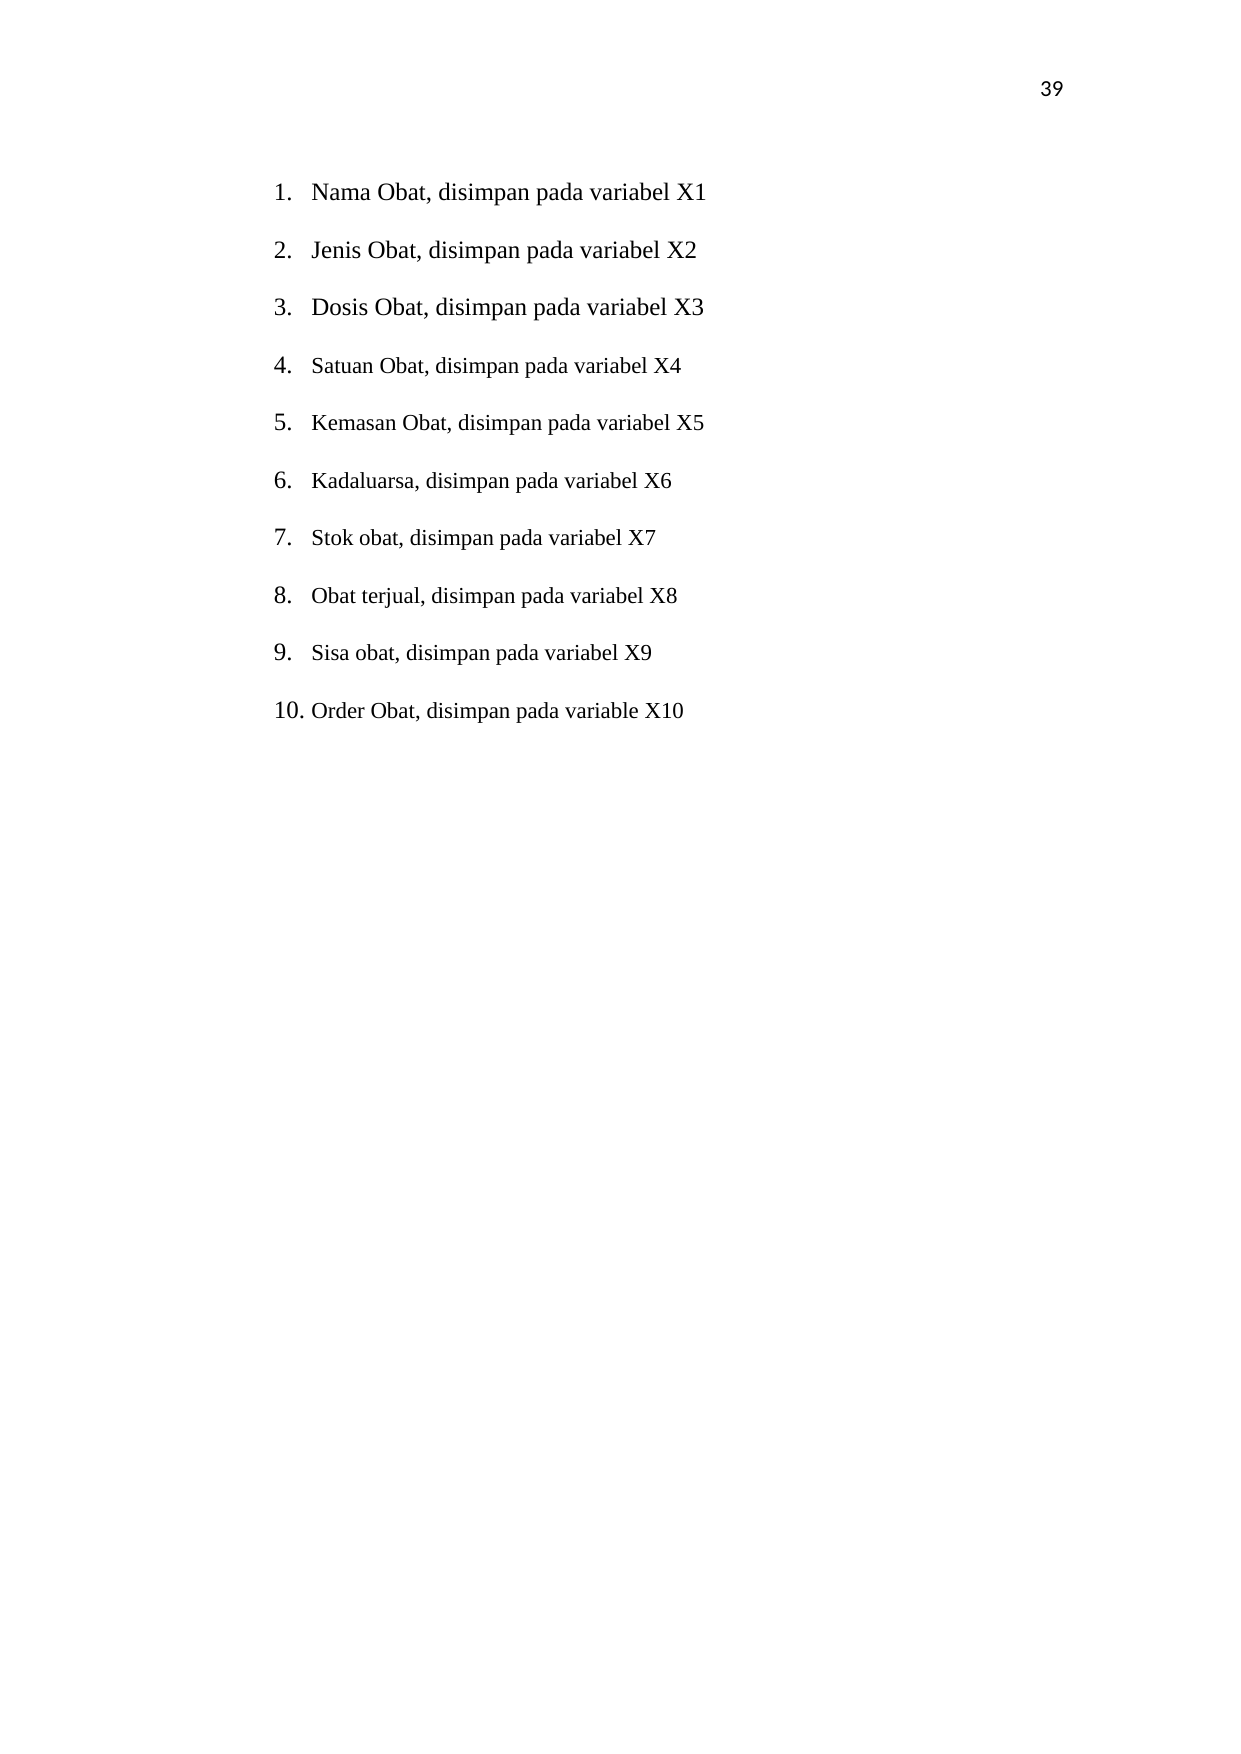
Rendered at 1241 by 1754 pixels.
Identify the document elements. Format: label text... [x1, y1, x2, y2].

list Sisa obat, disimpan pada variabel X9 [274, 637, 1063, 666]
list Nama Obat, disimpan pada variabel X1 [274, 177, 1063, 206]
list Stok obat, disimpan pada variabel X7 [274, 522, 1063, 551]
list Dosis Obat, disimpan pada variabel X3 [274, 292, 1063, 321]
list Obat terjual, disimpan pada variabel X8 [274, 580, 1063, 608]
list Satuan Obat, disimpan pada variabel X4 [274, 350, 1063, 378]
list Jenis Obat, disimpan pada variabel X2 [274, 235, 1063, 263]
list Order Obat, disimpan pada variable X10 [274, 695, 1063, 723]
list Kadaluarsa, disimpan pada variabel X6 [274, 465, 1063, 493]
list Kemasan Obat, disimpan pada variabel X5 [274, 407, 1063, 436]
